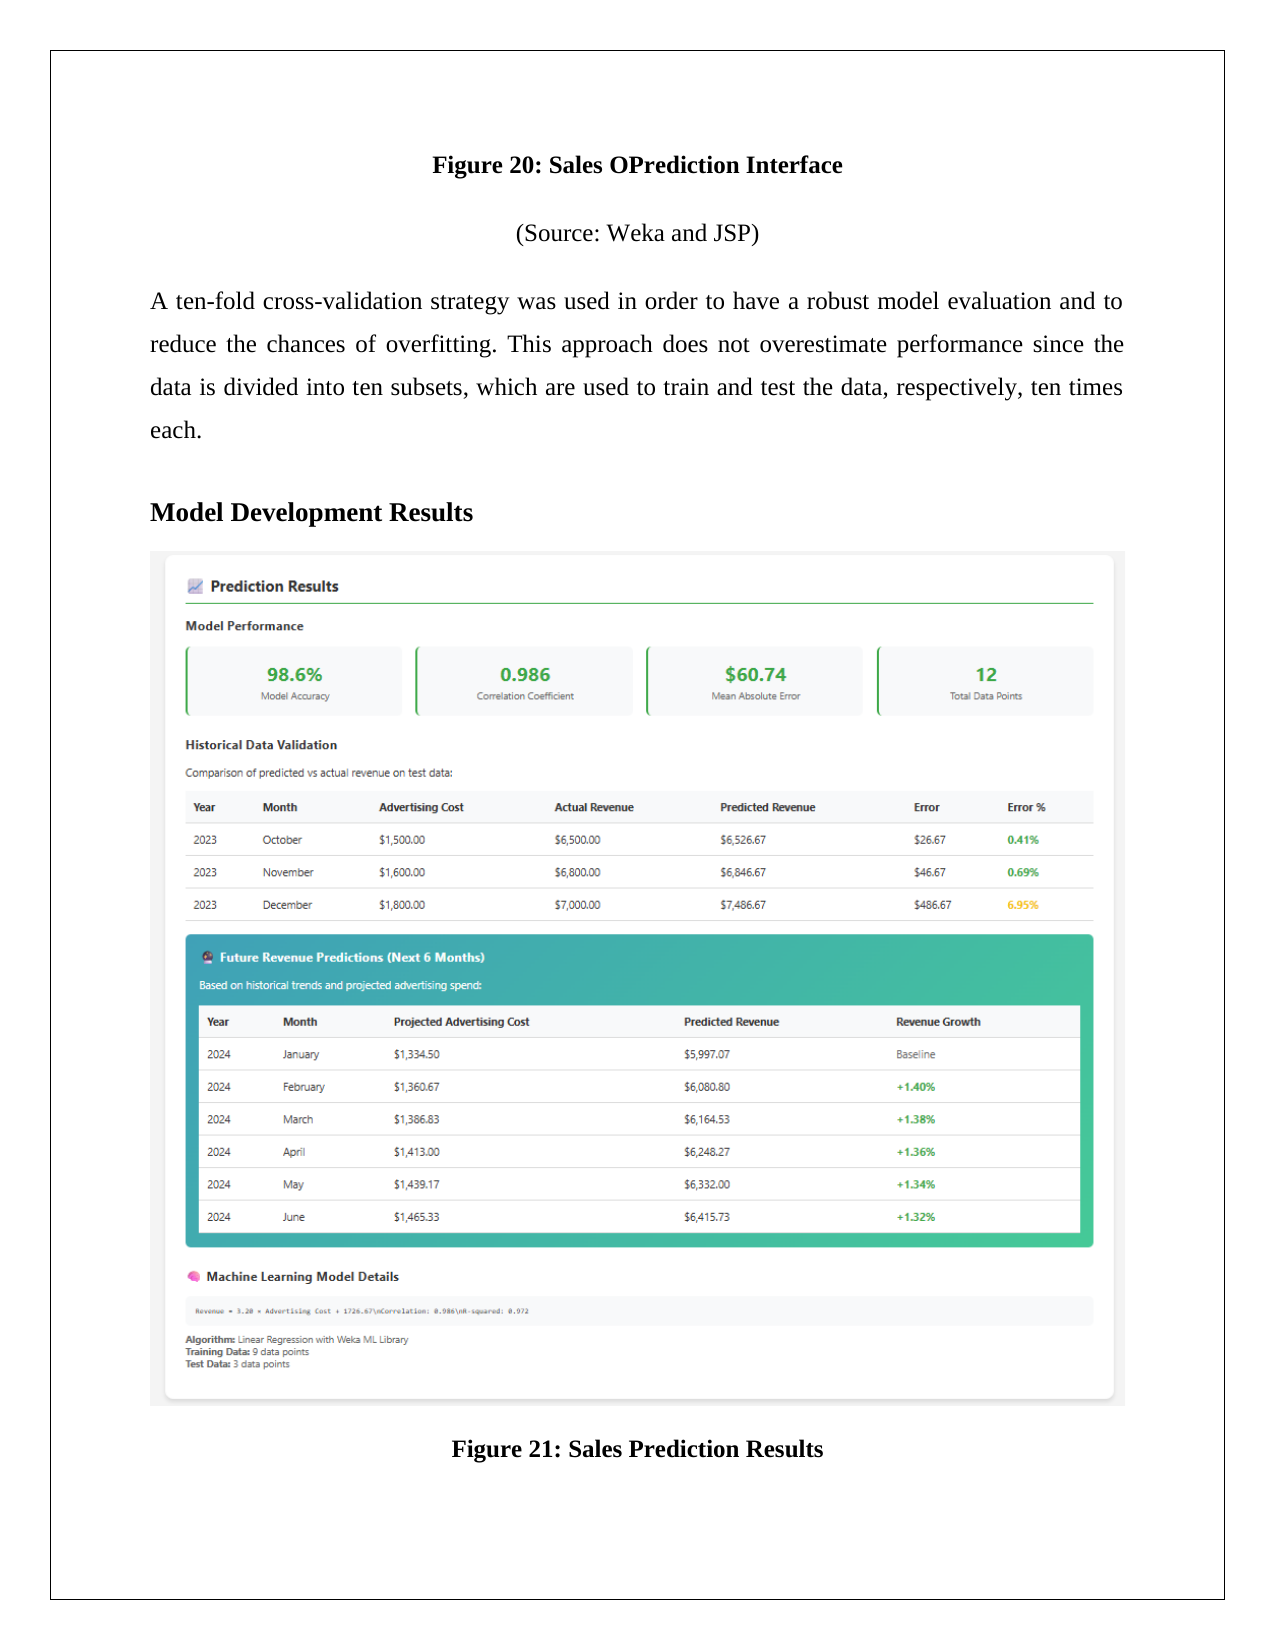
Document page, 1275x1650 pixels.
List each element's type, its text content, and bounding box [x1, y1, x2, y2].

text A ten-fold cross-validation strategy was used in order to have a robust model evaluation and to reduce the chances of overfitting. This approach does not overestimate performance since the data is divided into ten subsets, which are used to train and test the data, respectively, ten times each. [150, 286, 1125, 444]
text (Source: Weka and JSP) [150, 218, 1125, 247]
text Figure 21: Sales Prediction Results [150, 1434, 1125, 1463]
picture [150, 551, 1125, 1406]
text Figure 20: Sales OPrediction Interface [150, 150, 1125, 179]
subtitle Model Development Results [150, 496, 1125, 527]
